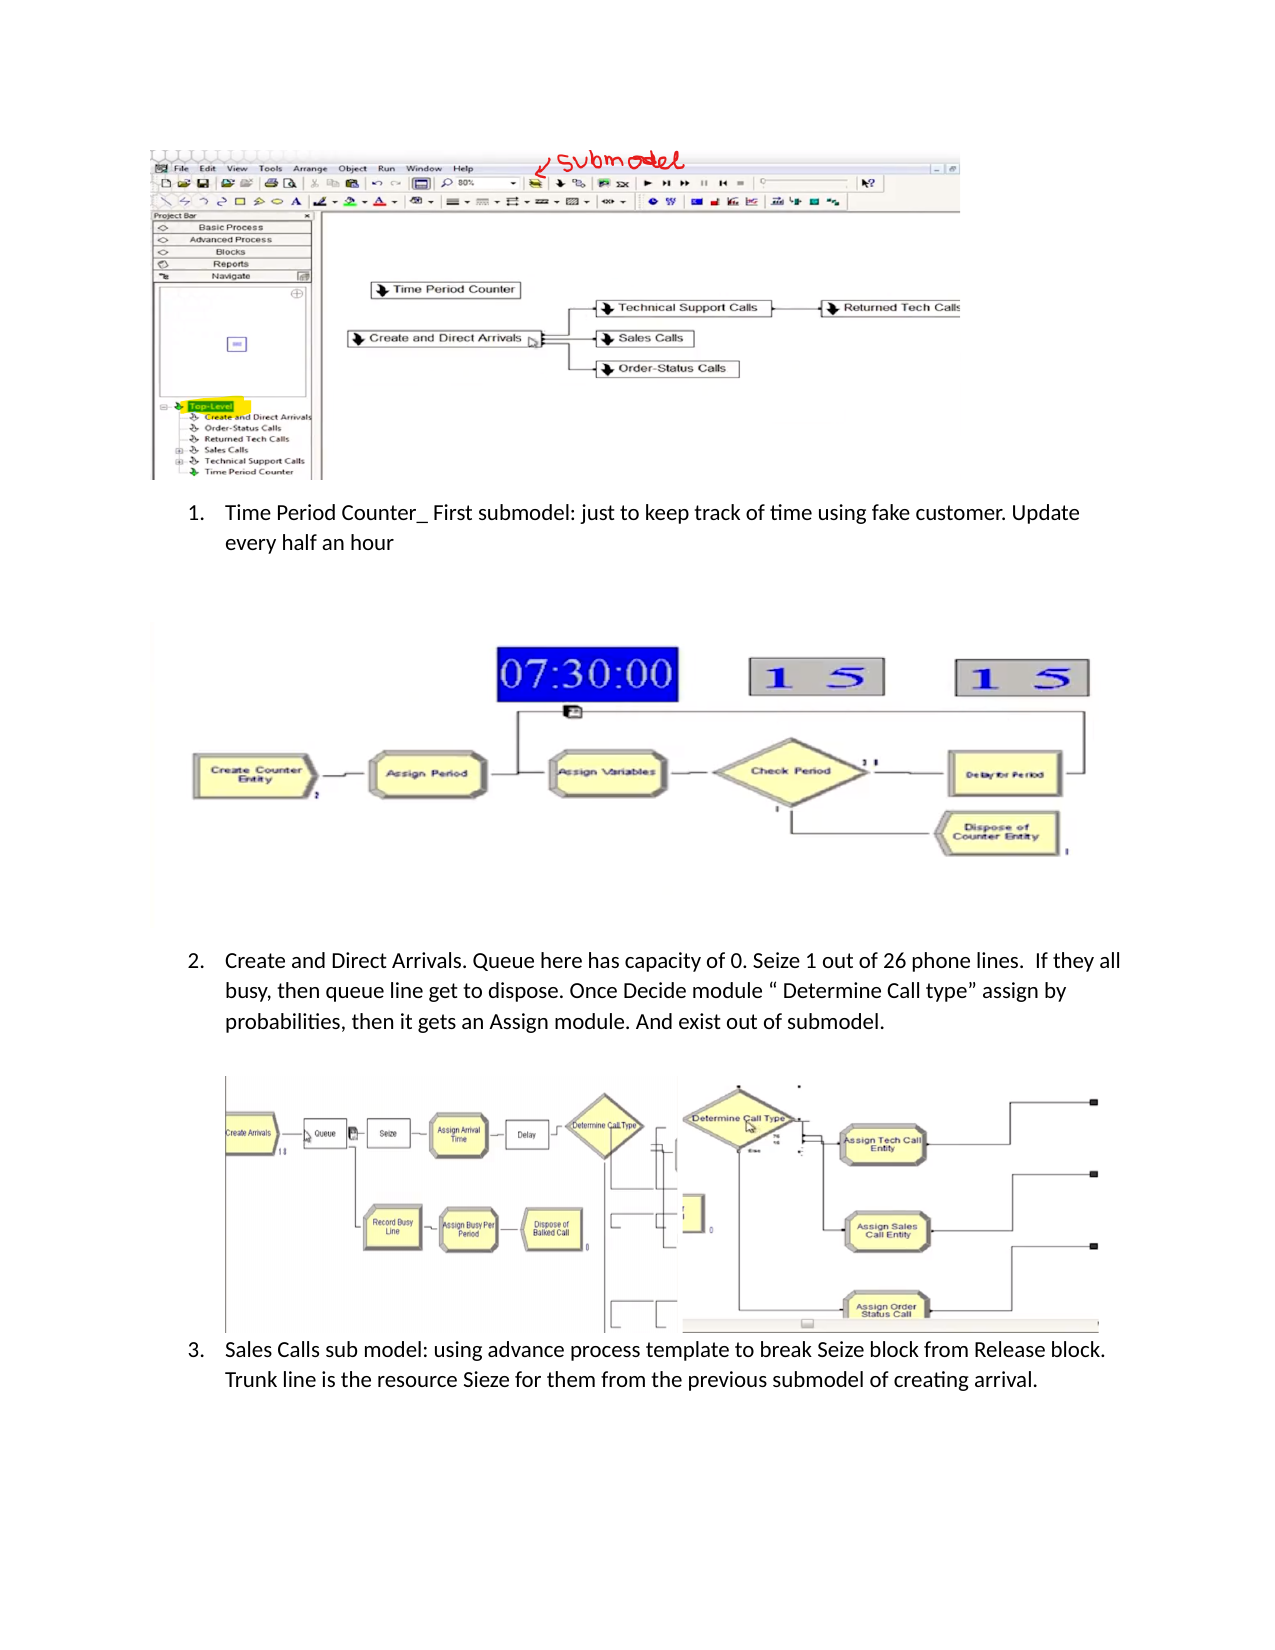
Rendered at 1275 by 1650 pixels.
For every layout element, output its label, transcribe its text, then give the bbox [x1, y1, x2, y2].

list Time Period Counter_ First submodel: just to keep track of time using fake customer. Update every half an hour [187, 498, 1125, 557]
list Create and Direct Arrivals. Queue here has capacity of 0. Seize 1 out of 26 phone lines. If they all busy, then queue line get to dispose. Once Decide module “ Determine Call type” assign by probabilities, then it gets an Assign module. And exist out of submodel. [187, 946, 1125, 1035]
picture [225, 1076, 678, 1333]
list Sales Calls sub model: using advance process template to break Seize block from Release block. Trunk line is the resource Sieze for them from the previous submodel of creating arrival. [187, 1335, 1125, 1393]
picture [150, 150, 961, 480]
picture [682, 1037, 1099, 1333]
picture [150, 622, 1155, 928]
